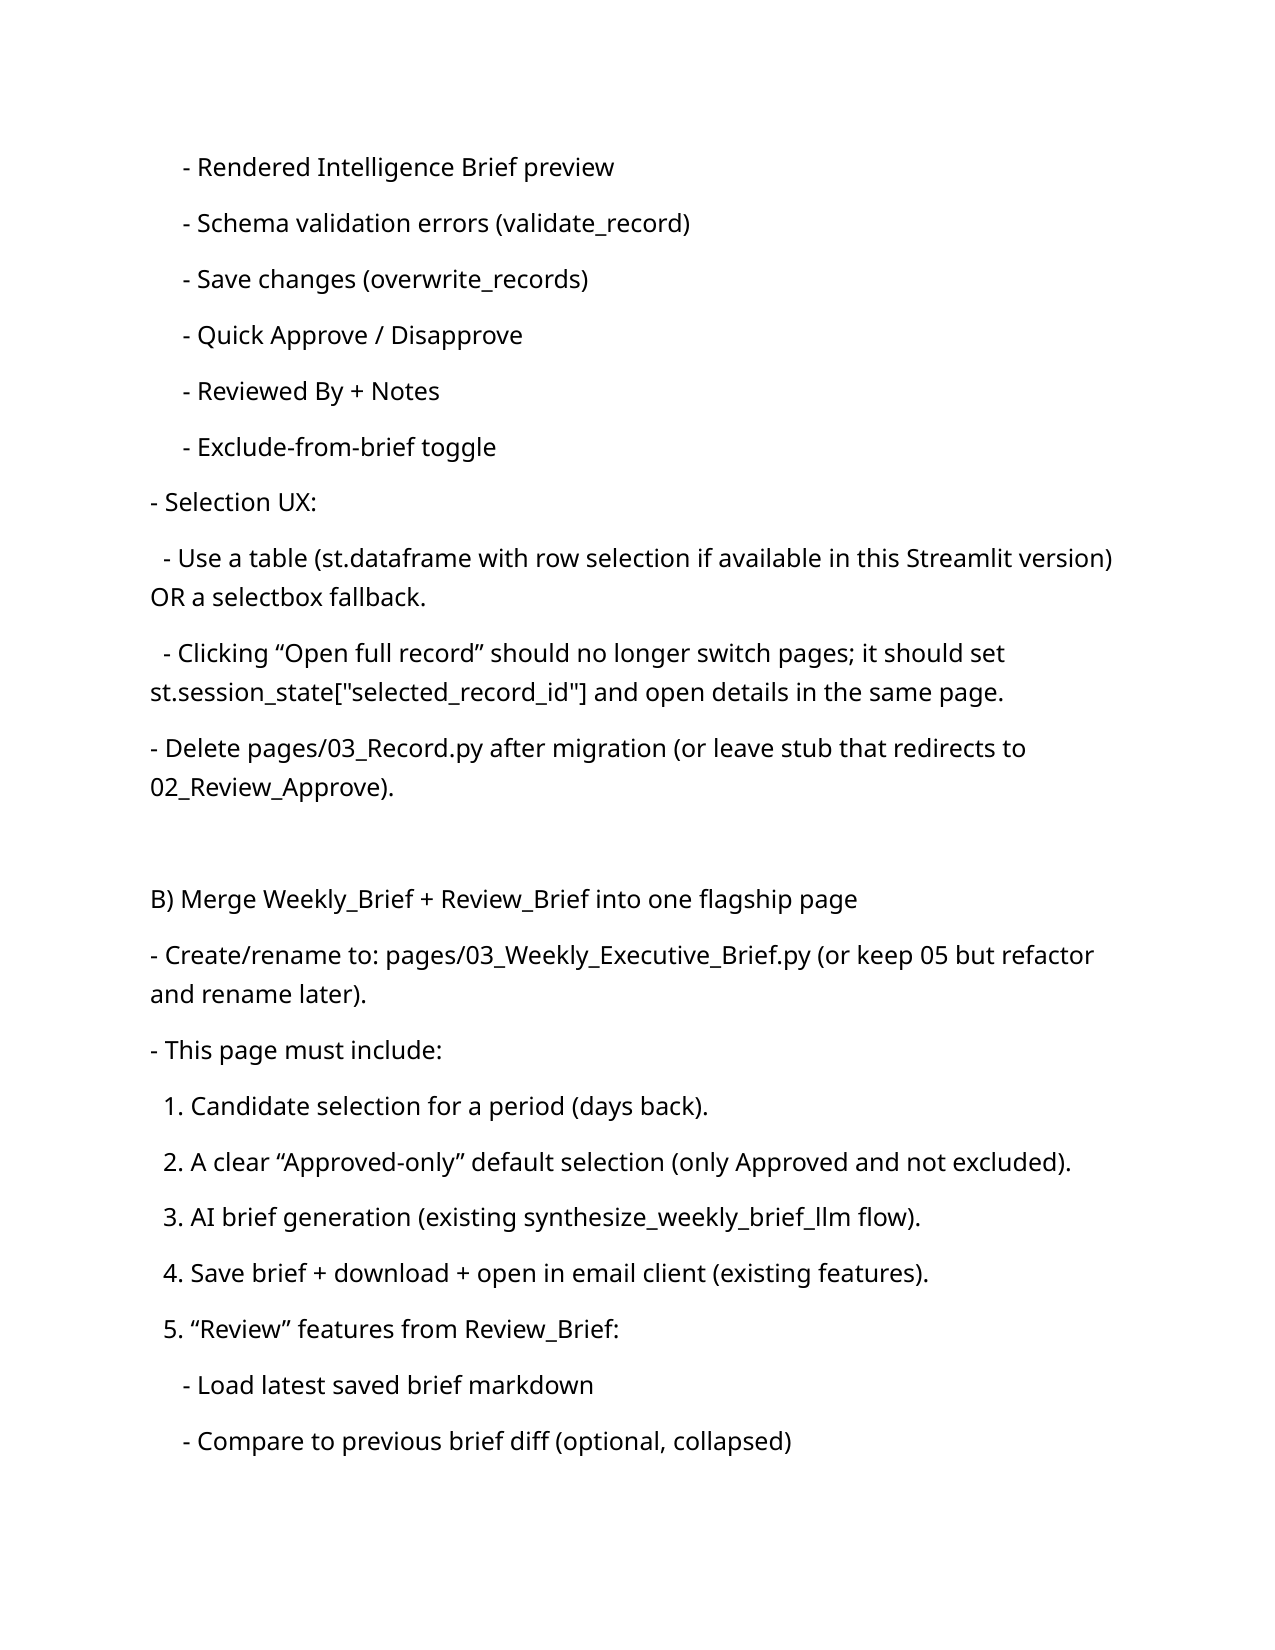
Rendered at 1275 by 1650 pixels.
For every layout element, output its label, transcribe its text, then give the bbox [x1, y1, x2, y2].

text - Clicking “Open full record” should no longer switch pages; it should set st.session_state["selected_record_id"] and open details in the same page. [150, 636, 1125, 709]
text - Exclude-from-brief toggle [150, 429, 1125, 463]
text - Load latest saved brief markdown [150, 1367, 1125, 1402]
text 2. A clear “Approved-only” default selection (only Approved and not excluded). [150, 1144, 1125, 1178]
text 1. Candidate selection for a period (days back). [150, 1088, 1125, 1122]
text 5. “Review” features from Review_Brief: [150, 1312, 1125, 1346]
text - Rendered Intelligence Brief preview [150, 150, 1125, 184]
text - Selection UX: [150, 485, 1125, 519]
text - Compare to previous brief diff (optional, collapsed) [150, 1423, 1125, 1457]
text - Quick Approve / Disapprove [150, 317, 1125, 352]
text - Schema validation errors (validate_record) [150, 206, 1125, 240]
text - Save changes (overwrite_records) [150, 262, 1125, 296]
text - Reviewed By + Notes [150, 373, 1125, 407]
text 4. Save brief + download + open in email client (existing features). [150, 1256, 1125, 1290]
text 3. AI brief generation (existing synthesize_weekly_brief_llm flow). [150, 1200, 1125, 1234]
text - Delete pages/03_Record.py after migration (or leave stub that redirects to 02_Review_Approve). [150, 731, 1125, 804]
text B) Merge Weekly_Brief + Review_Brief into one flagship page [150, 882, 1125, 916]
text - This page must include: [150, 1032, 1125, 1067]
text - Create/rename to: pages/03_Weekly_Executive_Brief.py (or keep 05 but refactor and rename later). [150, 937, 1125, 1011]
text - Use a table (st.dataframe with row selection if available in this Streamlit version) OR a selectbox fallback. [150, 541, 1125, 614]
